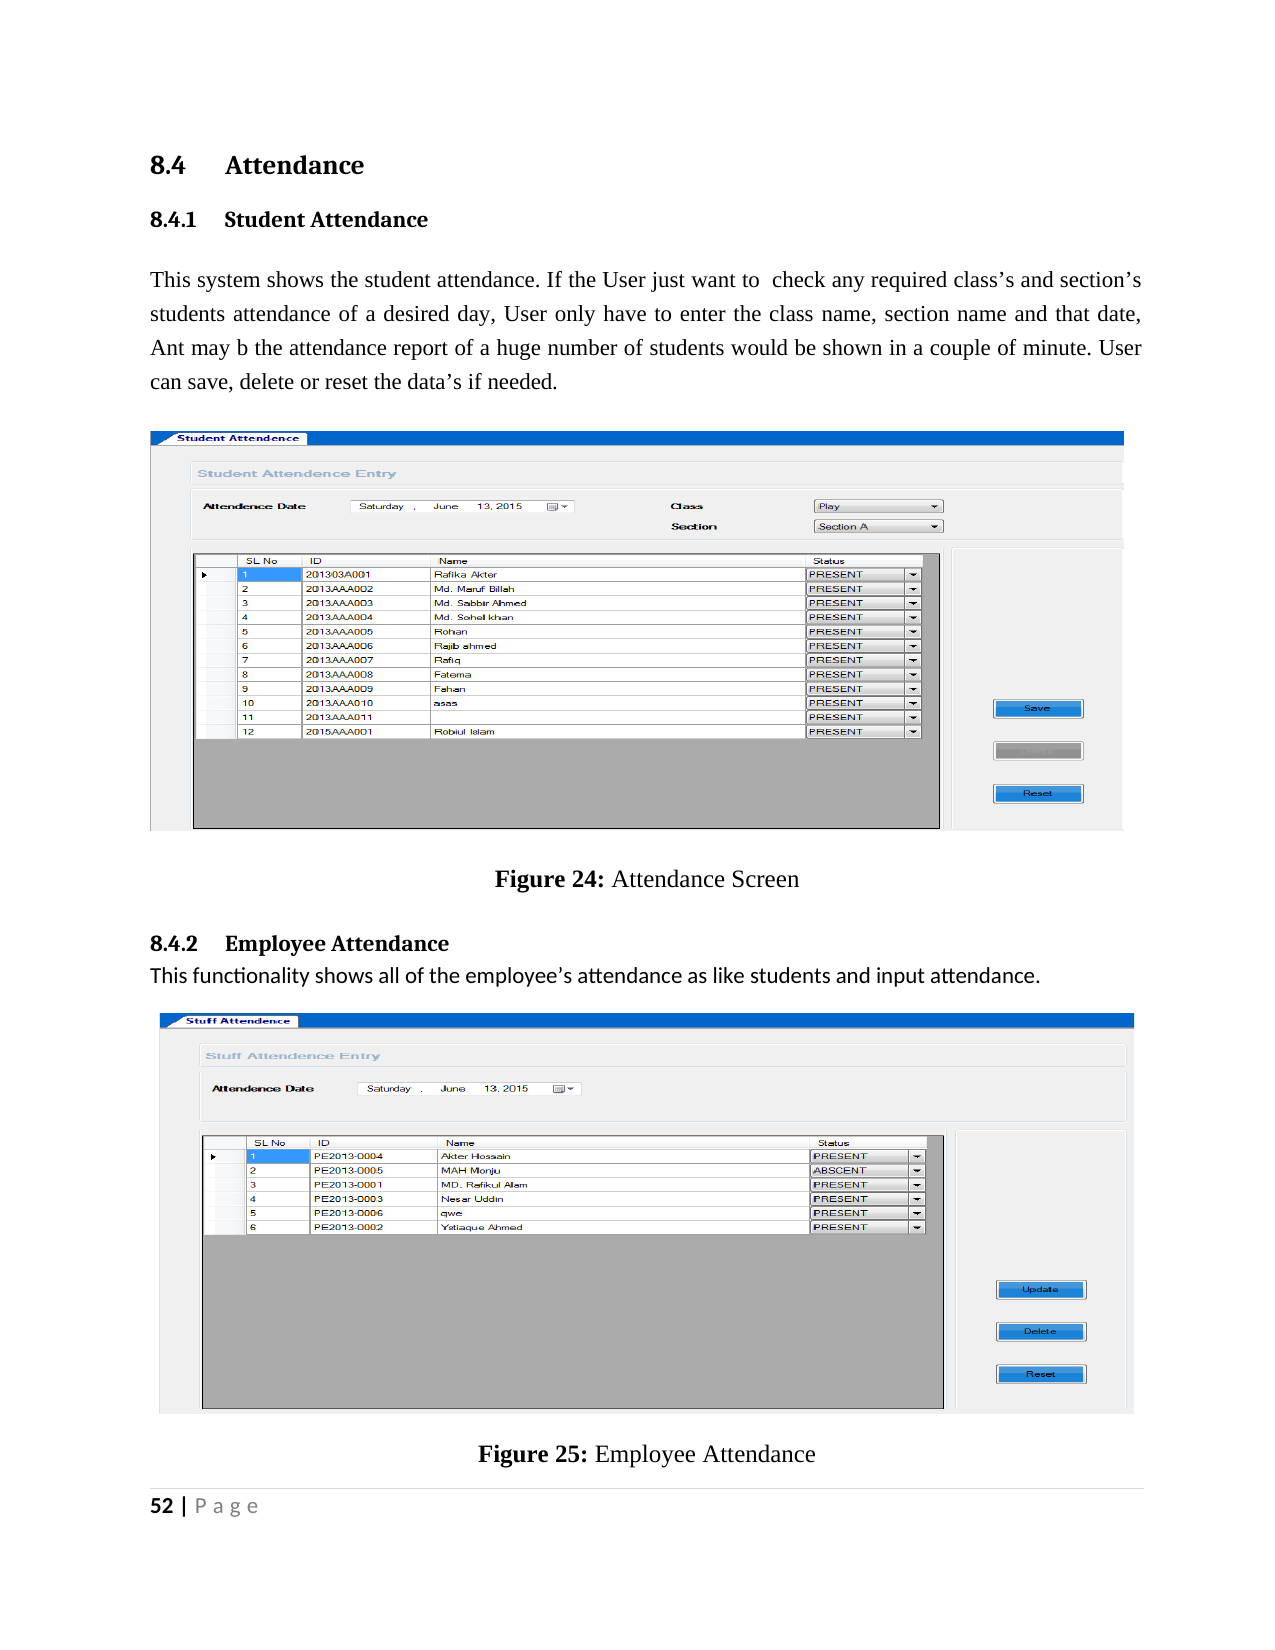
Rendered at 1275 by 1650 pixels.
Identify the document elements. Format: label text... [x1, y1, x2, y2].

subtitle Student Attendance [150, 207, 1144, 233]
subtitle Employee Attendance [150, 931, 1144, 957]
text Figure 24: Attendance Screen [150, 864, 1144, 893]
picture [159, 1013, 1135, 1414]
subtitle Attendance [150, 150, 1144, 181]
text This system shows the student attendance. If the User just want to check any required class’s and section’s students attendance of a desired day, User only have to enter the class name, section name and that date, Ant may b the attendance report of a huge number of students would be shown in a couple of minute. User can save, delete or reset the data’s if needed. [150, 266, 1144, 395]
text This functionality shows all of the employee’s attendance as like students and input attendance. [150, 961, 1144, 989]
text Figure 25: Employee Attendance [150, 1439, 1144, 1468]
picture [150, 431, 1124, 831]
